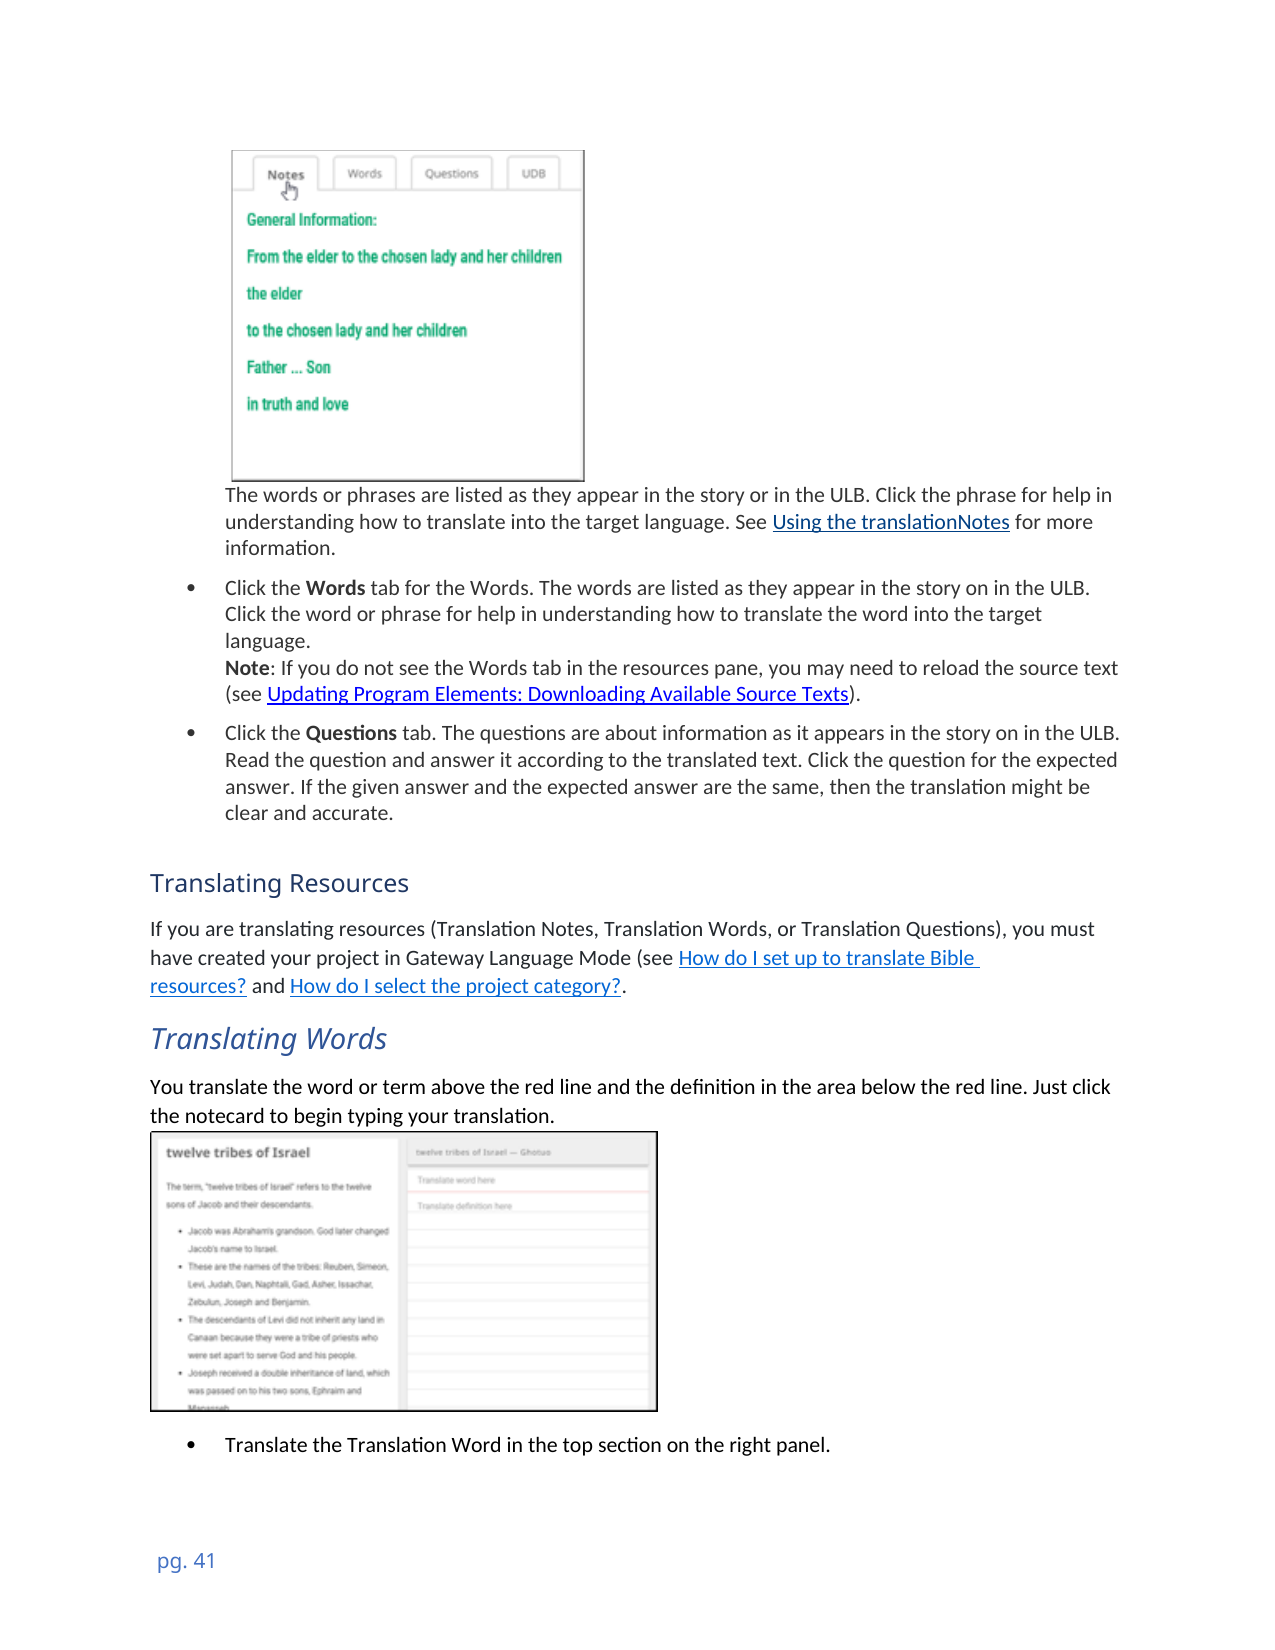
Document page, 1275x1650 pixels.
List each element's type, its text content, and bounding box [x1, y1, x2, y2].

list Translate the Translation Word in the top section on the right panel. [187, 1431, 1125, 1457]
picture [231, 150, 585, 482]
subtitle Translating Words [150, 1018, 1125, 1058]
subtitle Translating Resources [150, 866, 1125, 900]
text If you are translating resources (Translation Notes, Translation Words, or Translation Questions), you must have created your project in Gateway Language Mode (see How do I set up to translate Bible resources? and How do I select the project category?. [150, 915, 1125, 999]
picture [150, 1131, 658, 1412]
list Click the Questions tab. The questions are about information as it appears in the story on in the ULB. Read the question and answer it according to the translated text. Click the question for the expected answer. If the given answer and the expected answer are the same, then the translation might be clear and accurate. [187, 719, 1125, 862]
list Click the Words tab for the Words. The words are listed as they appear in the story on in the ULB. Click the word or phrase for help in understanding how to translate the word into the target language. Note: If you do not see the Words tab in the resources pane, you may need to reload the source text (see Updating Program Elements: Downloading Available Source Texts). [187, 574, 1125, 707]
